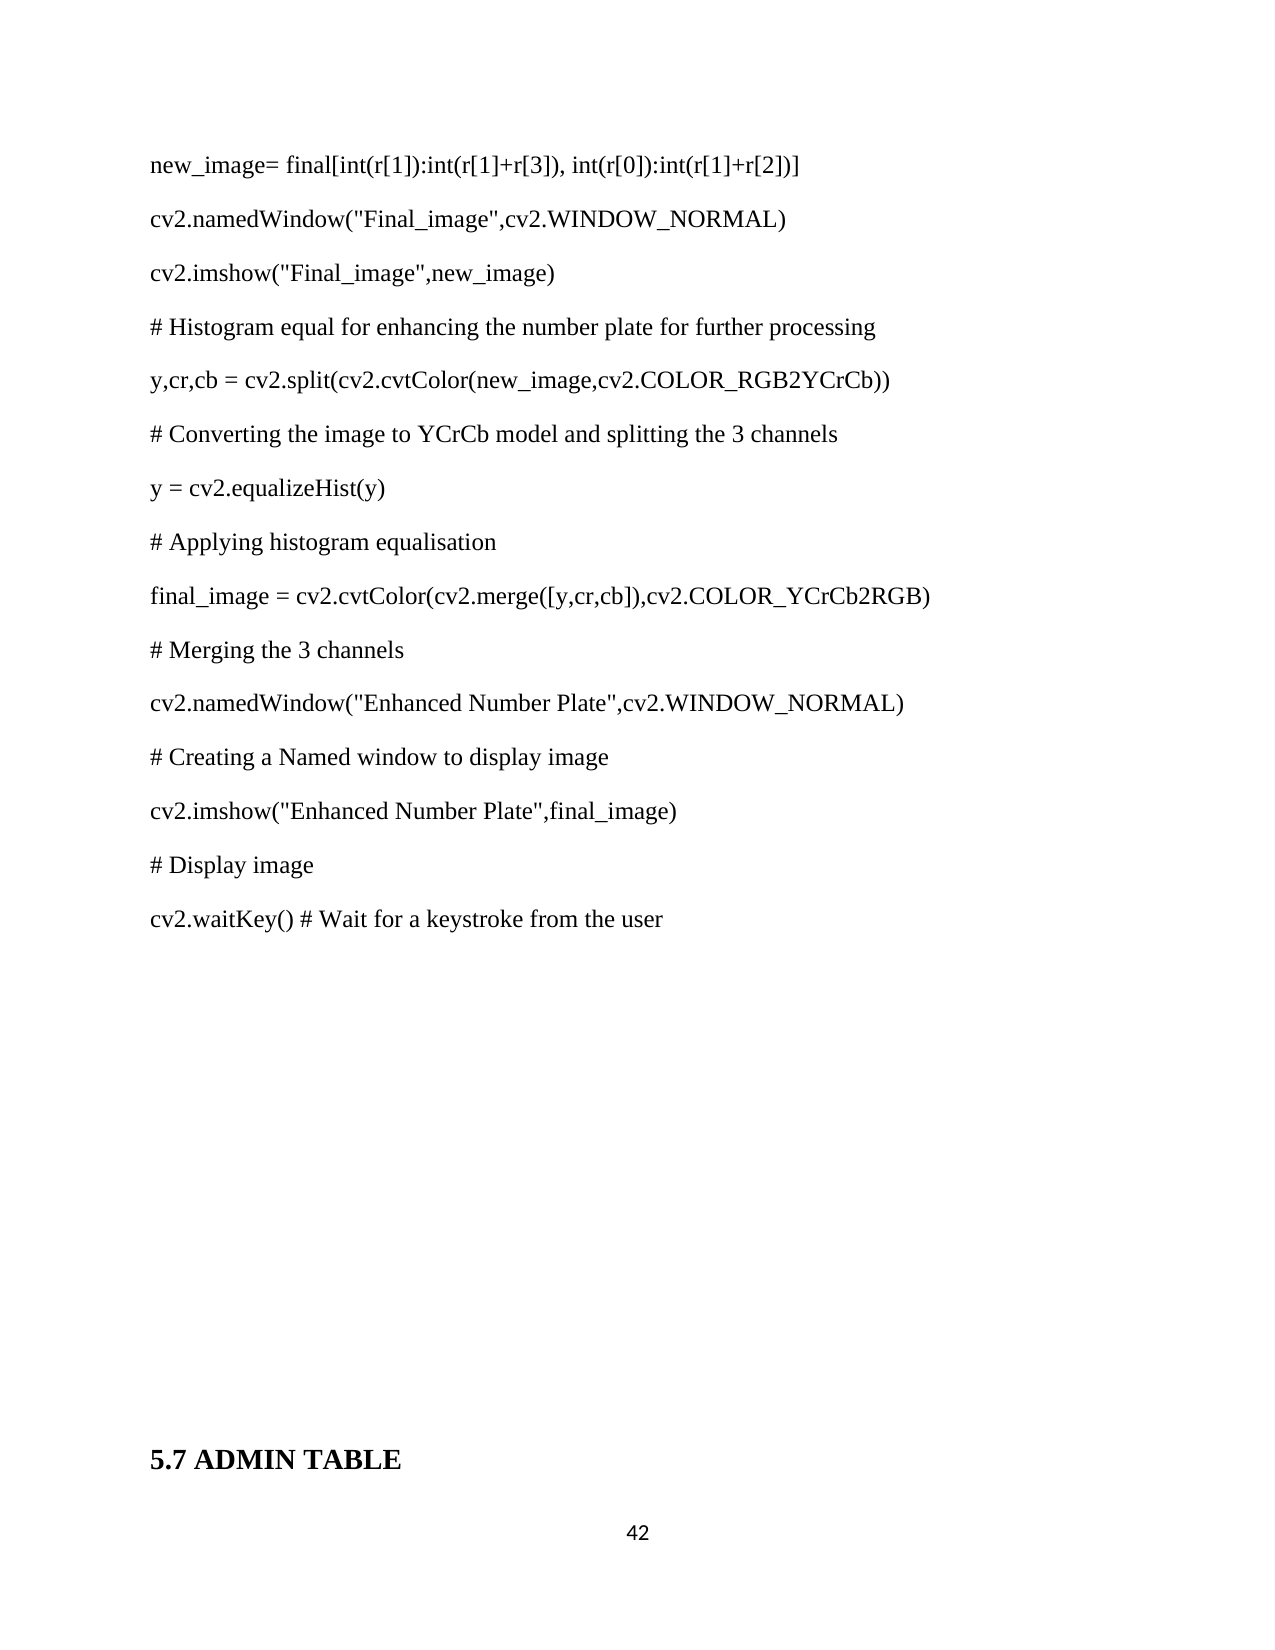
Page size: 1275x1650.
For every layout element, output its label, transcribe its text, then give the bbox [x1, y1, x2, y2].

text y = cv2.equalizeHist(y) [150, 473, 1125, 502]
text # Display image [150, 850, 1125, 879]
text cv2.imshow("Enhanced Number Plate",final_image) [150, 796, 1125, 825]
text y,cr,cb = cv2.split(cv2.cvtColor(new_image,cv2.COLOR_RGB2YCrCb)) [150, 365, 1125, 394]
text # Converting the image to YCrCb model and splitting the 3 channels [150, 419, 1125, 448]
text cv2.imshow("Final_image",new_image) [150, 258, 1125, 286]
text new_image= final[int(r[1]):int(r[1]+r[3]), int(r[0]):int(r[1]+r[2])] [150, 150, 1125, 179]
text # Histogram equal for enhancing the number plate for further processing [150, 312, 1125, 340]
text # Creating a Named window to display image [150, 742, 1125, 771]
text # Applying histogram equalisation [150, 527, 1125, 556]
text final_image = cv2.cvtColor(cv2.merge([y,cr,cb]),cv2.COLOR_YCrCb2RGB) [150, 581, 1125, 609]
text cv2.namedWindow("Enhanced Number Plate",cv2.WINDOW_NORMAL) [150, 688, 1125, 717]
text cv2.waitKey() # Wait for a keystroke from the user [150, 904, 1125, 933]
text 5.7 ADMIN TABLE [150, 1442, 1125, 1476]
text # Merging the 3 channels [150, 635, 1125, 663]
text cv2.namedWindow("Final_image",cv2.WINDOW_NORMAL) [150, 204, 1125, 233]
